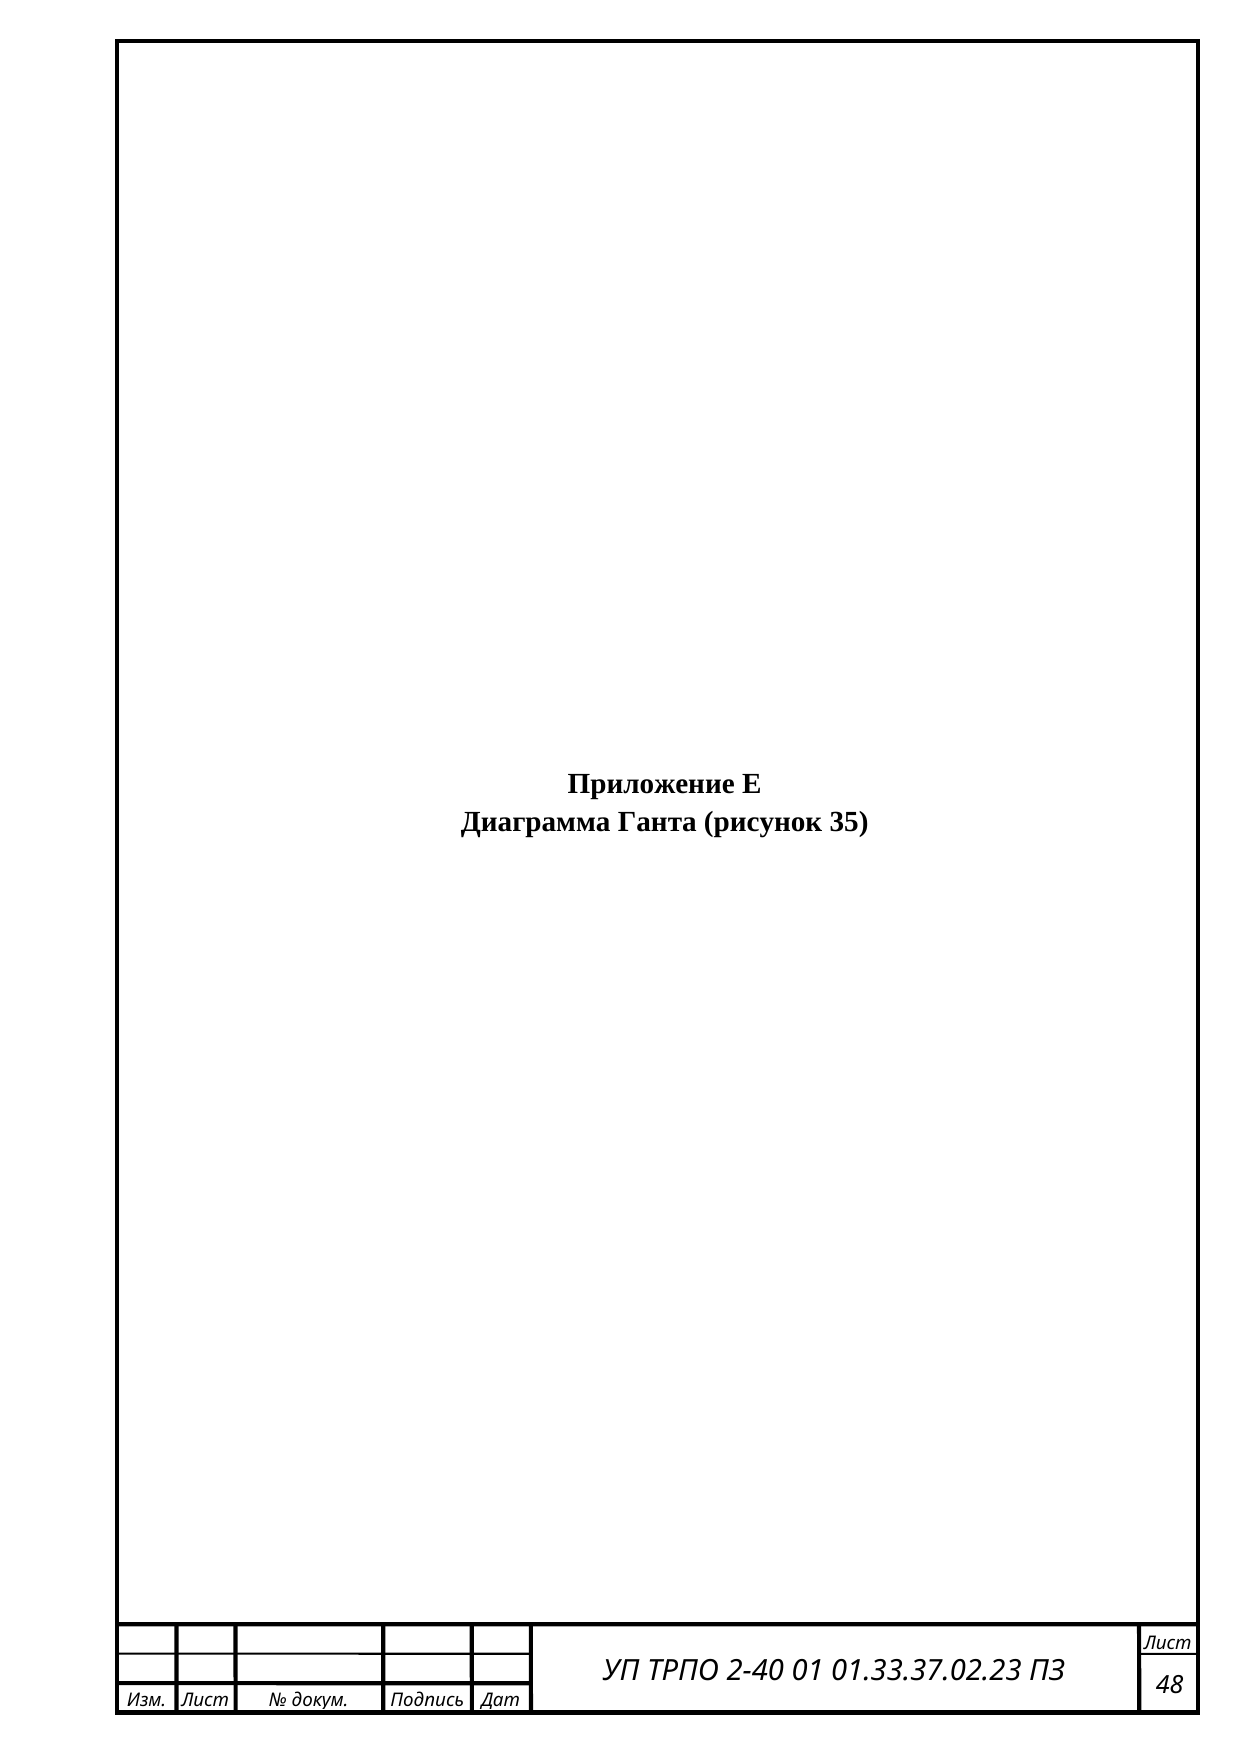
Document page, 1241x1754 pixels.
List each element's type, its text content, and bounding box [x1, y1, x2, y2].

text Приложение Е [148, 764, 1181, 801]
text Диаграмма Ганта (рисунок 35) [148, 801, 1181, 839]
